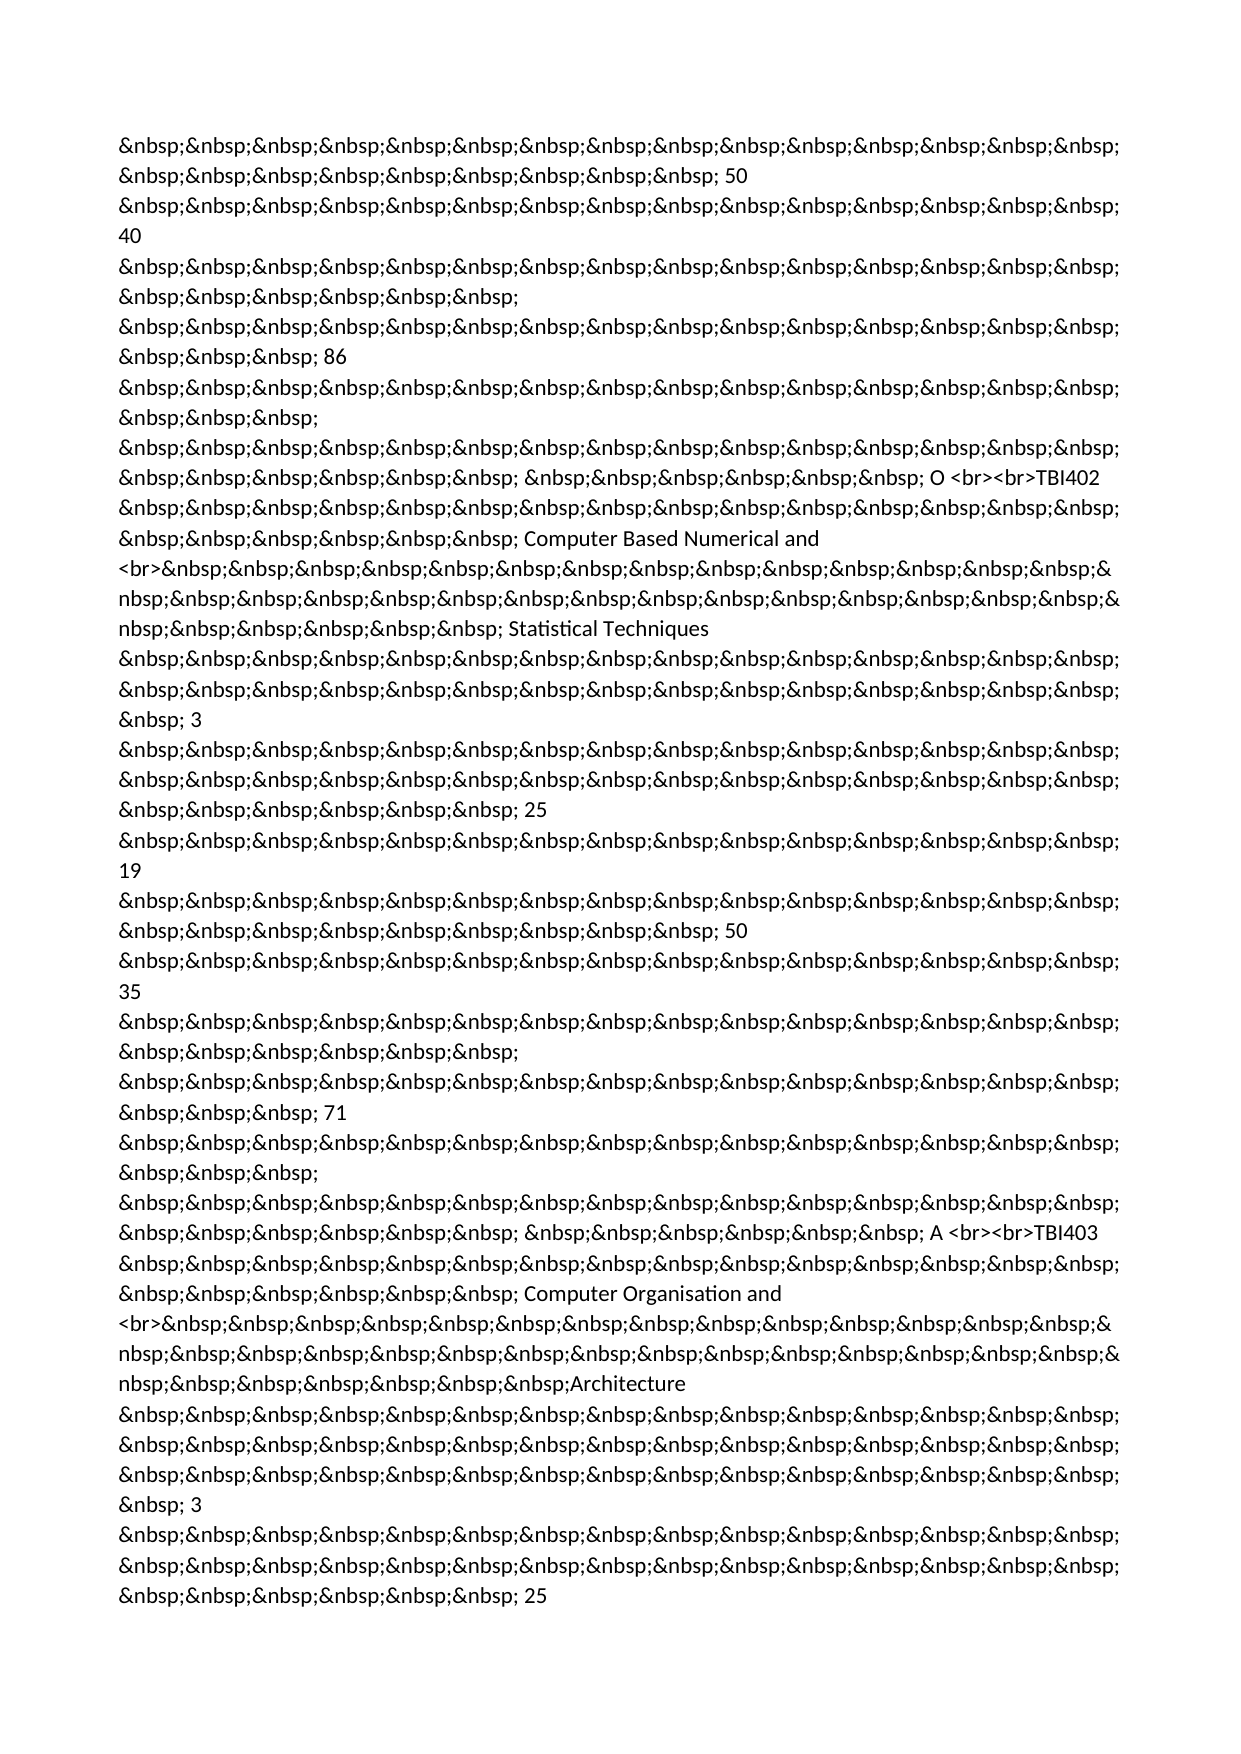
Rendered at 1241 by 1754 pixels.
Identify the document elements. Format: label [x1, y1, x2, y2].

text [118, 131, 1122, 1609]
